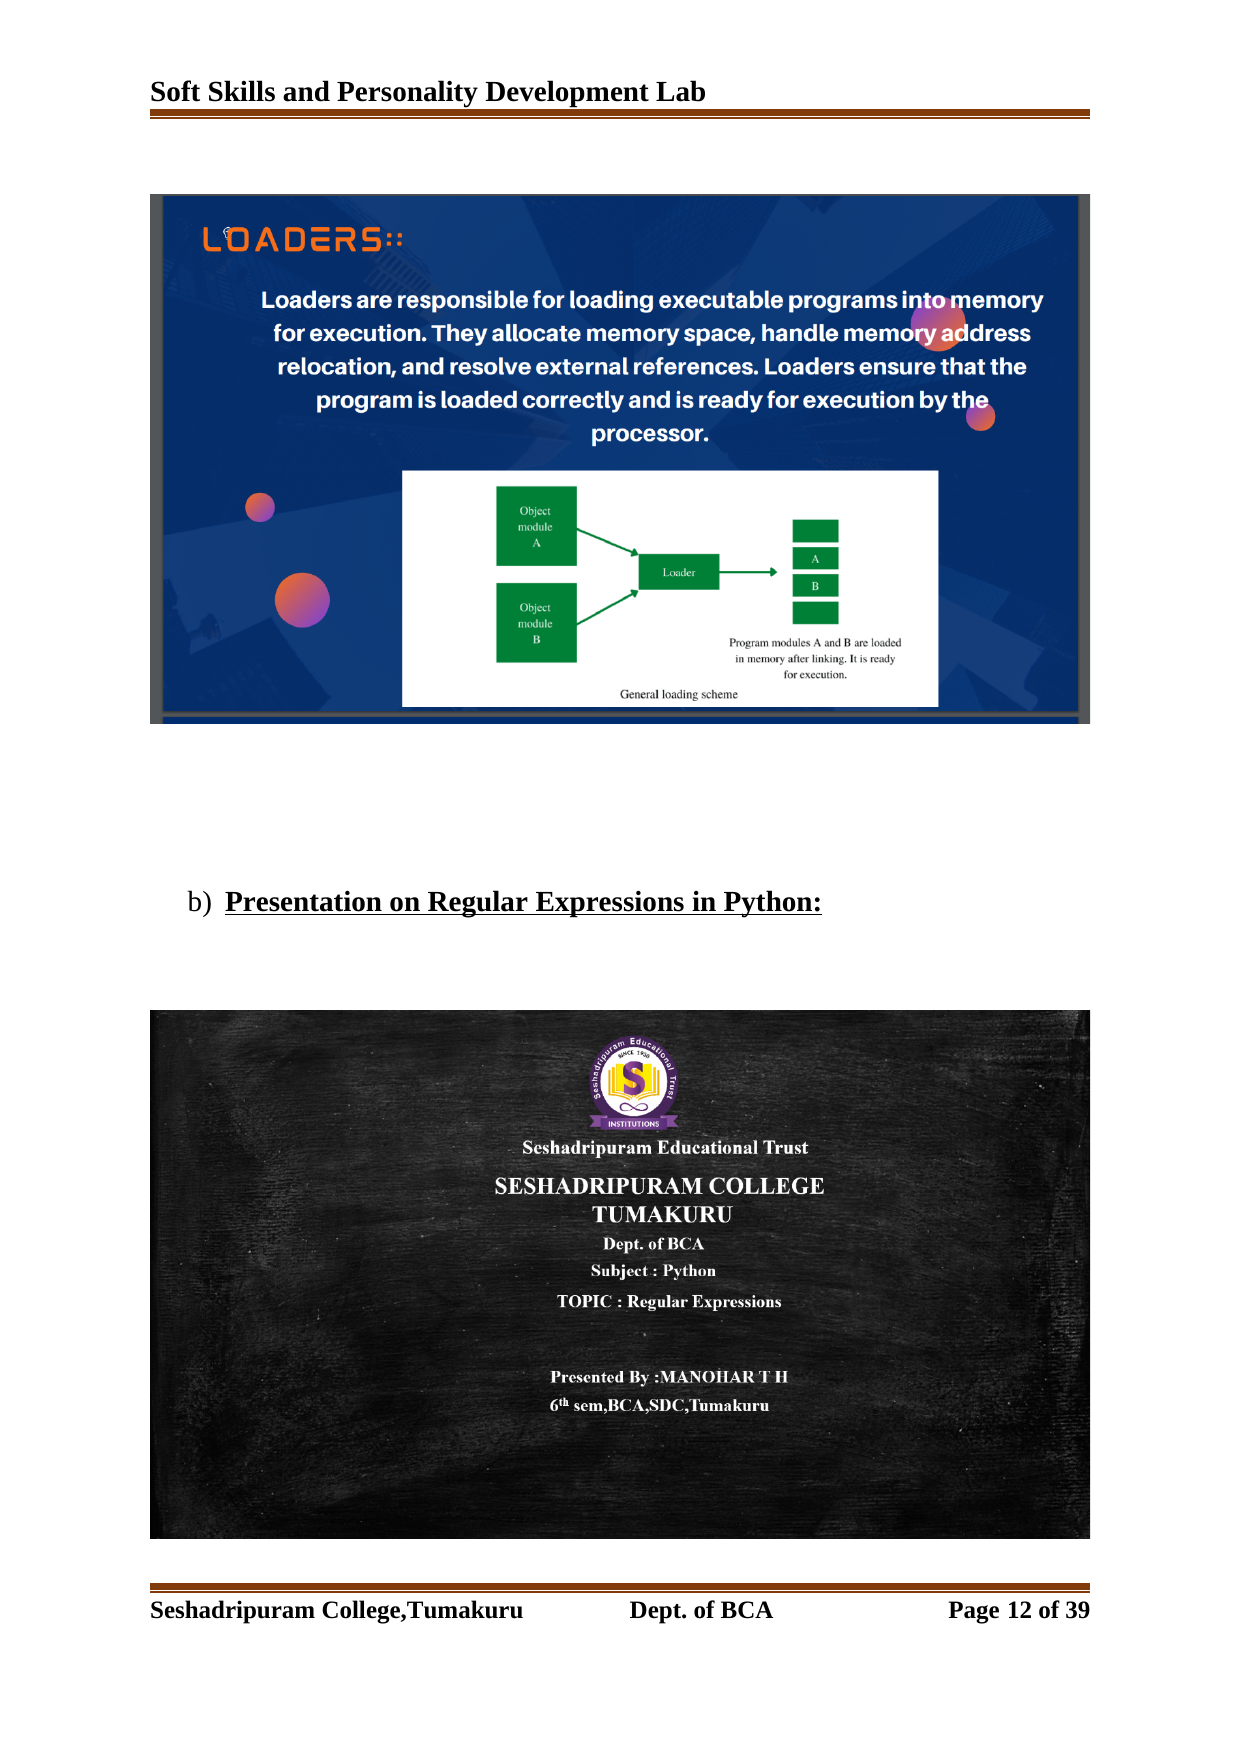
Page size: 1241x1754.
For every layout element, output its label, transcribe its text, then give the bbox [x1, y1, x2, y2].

picture [150, 194, 1091, 724]
list Presentation on Regular Expressions in Python: [187, 884, 1090, 918]
picture [150, 1010, 1091, 1539]
